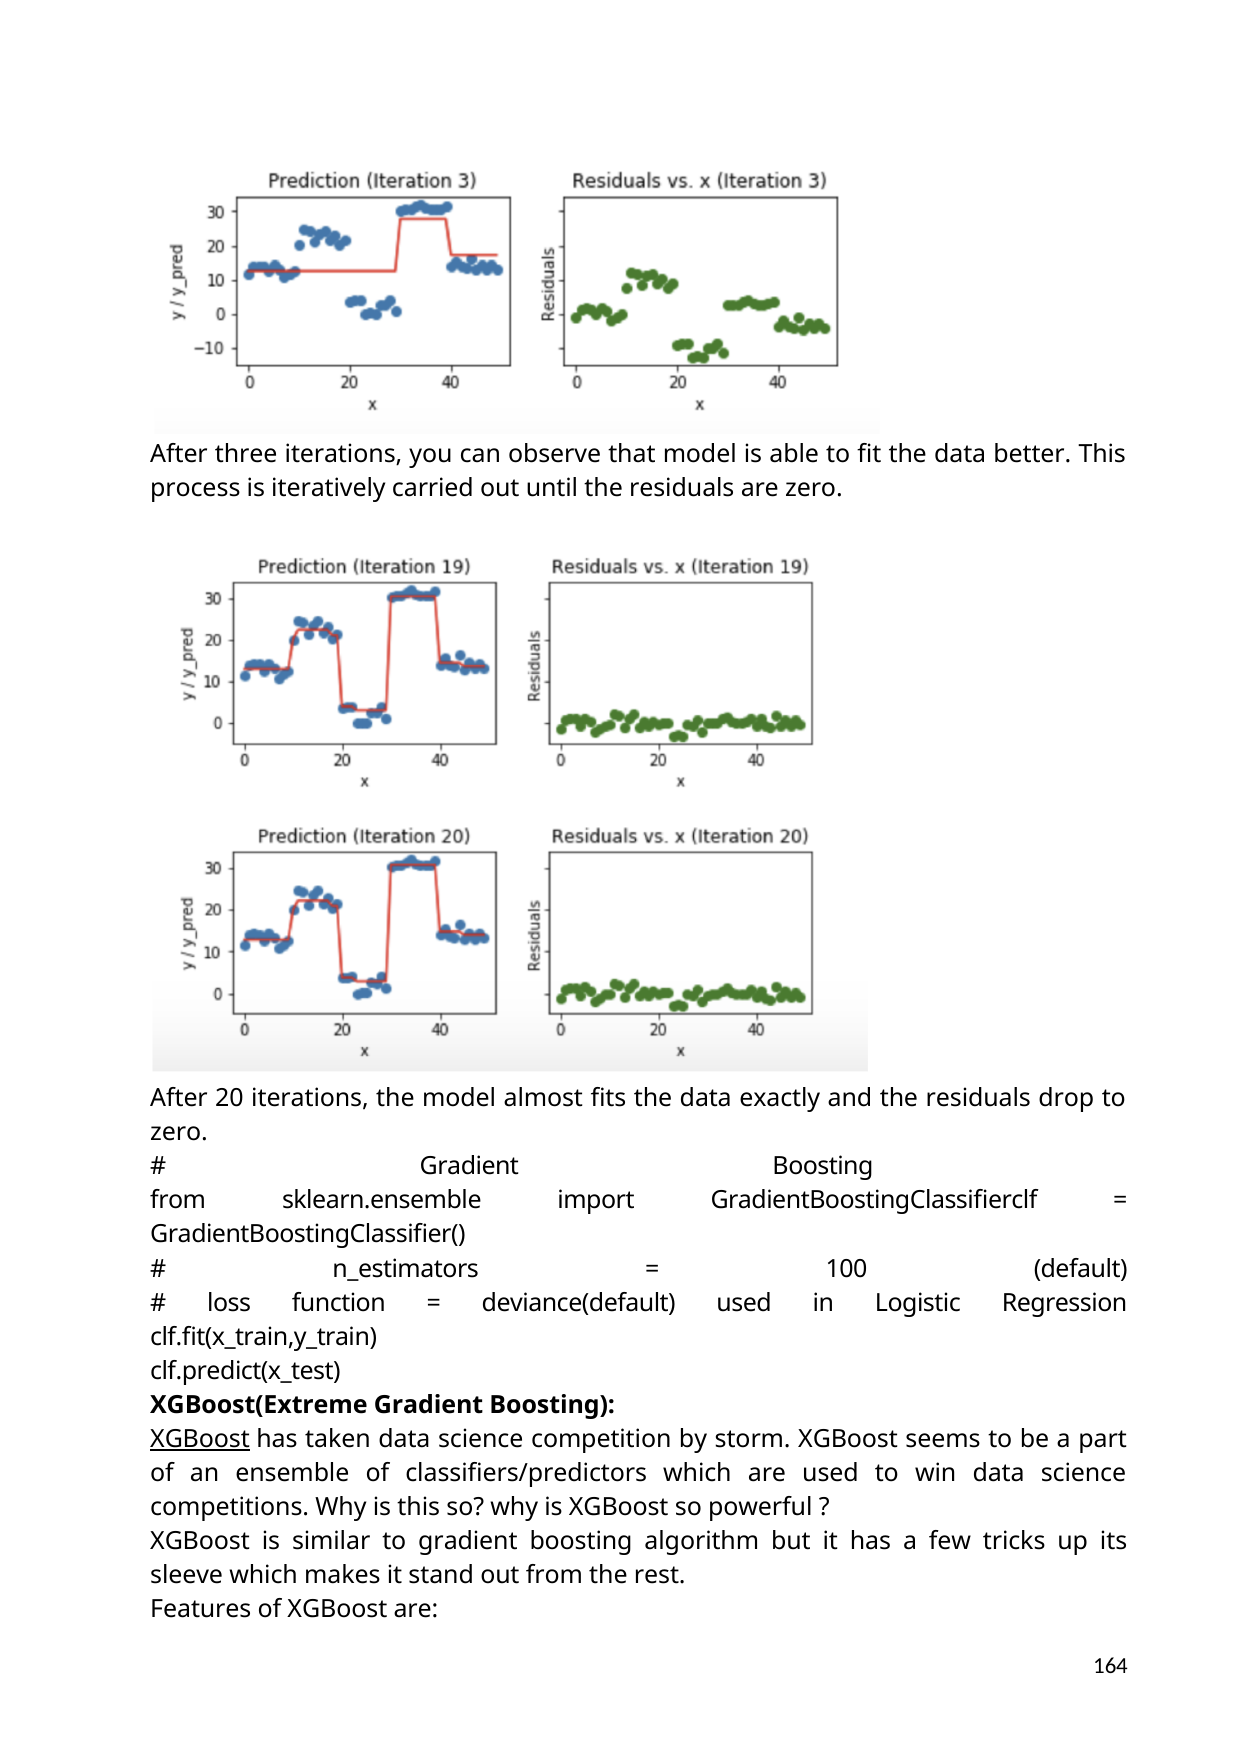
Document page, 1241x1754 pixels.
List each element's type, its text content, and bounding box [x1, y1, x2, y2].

picture [150, 150, 901, 434]
text After three iterations, you can observe that model is able to fit the data better. This process is iteratively carried out until the residuals are zero. [150, 436, 1128, 504]
picture [150, 540, 901, 1078]
text XGBoost is similar to gradient boosting algorithm but it has a few tricks up its sleeve which makes it stand out from the rest. [150, 1523, 1128, 1591]
text After 20 iterations, the model almost fits the data exactly and the residuals drop to zero. [150, 1080, 1128, 1148]
text XGBoost(Extreme Gradient Boosting): [150, 1386, 1128, 1421]
text XGBoost has taken data science competition by storm. XGBoost seems to be a part of an ensemble of classifiers/predictors which are used to win data science competitions. Why is this so? why is XGBoost so powerful ? [150, 1421, 1128, 1523]
text Features of XGBoost are: [150, 1591, 1128, 1625]
text # Gradient Boosting from sklearn.ensemble import GradientBoostingClassifierclf = GradientBoostingClassifier() # n_estimators = 100 (default) # loss function = deviance(default) used in Logistic Regression clf.fit(x_train,y_train) clf.predict(x_test) [150, 1148, 1128, 1386]
